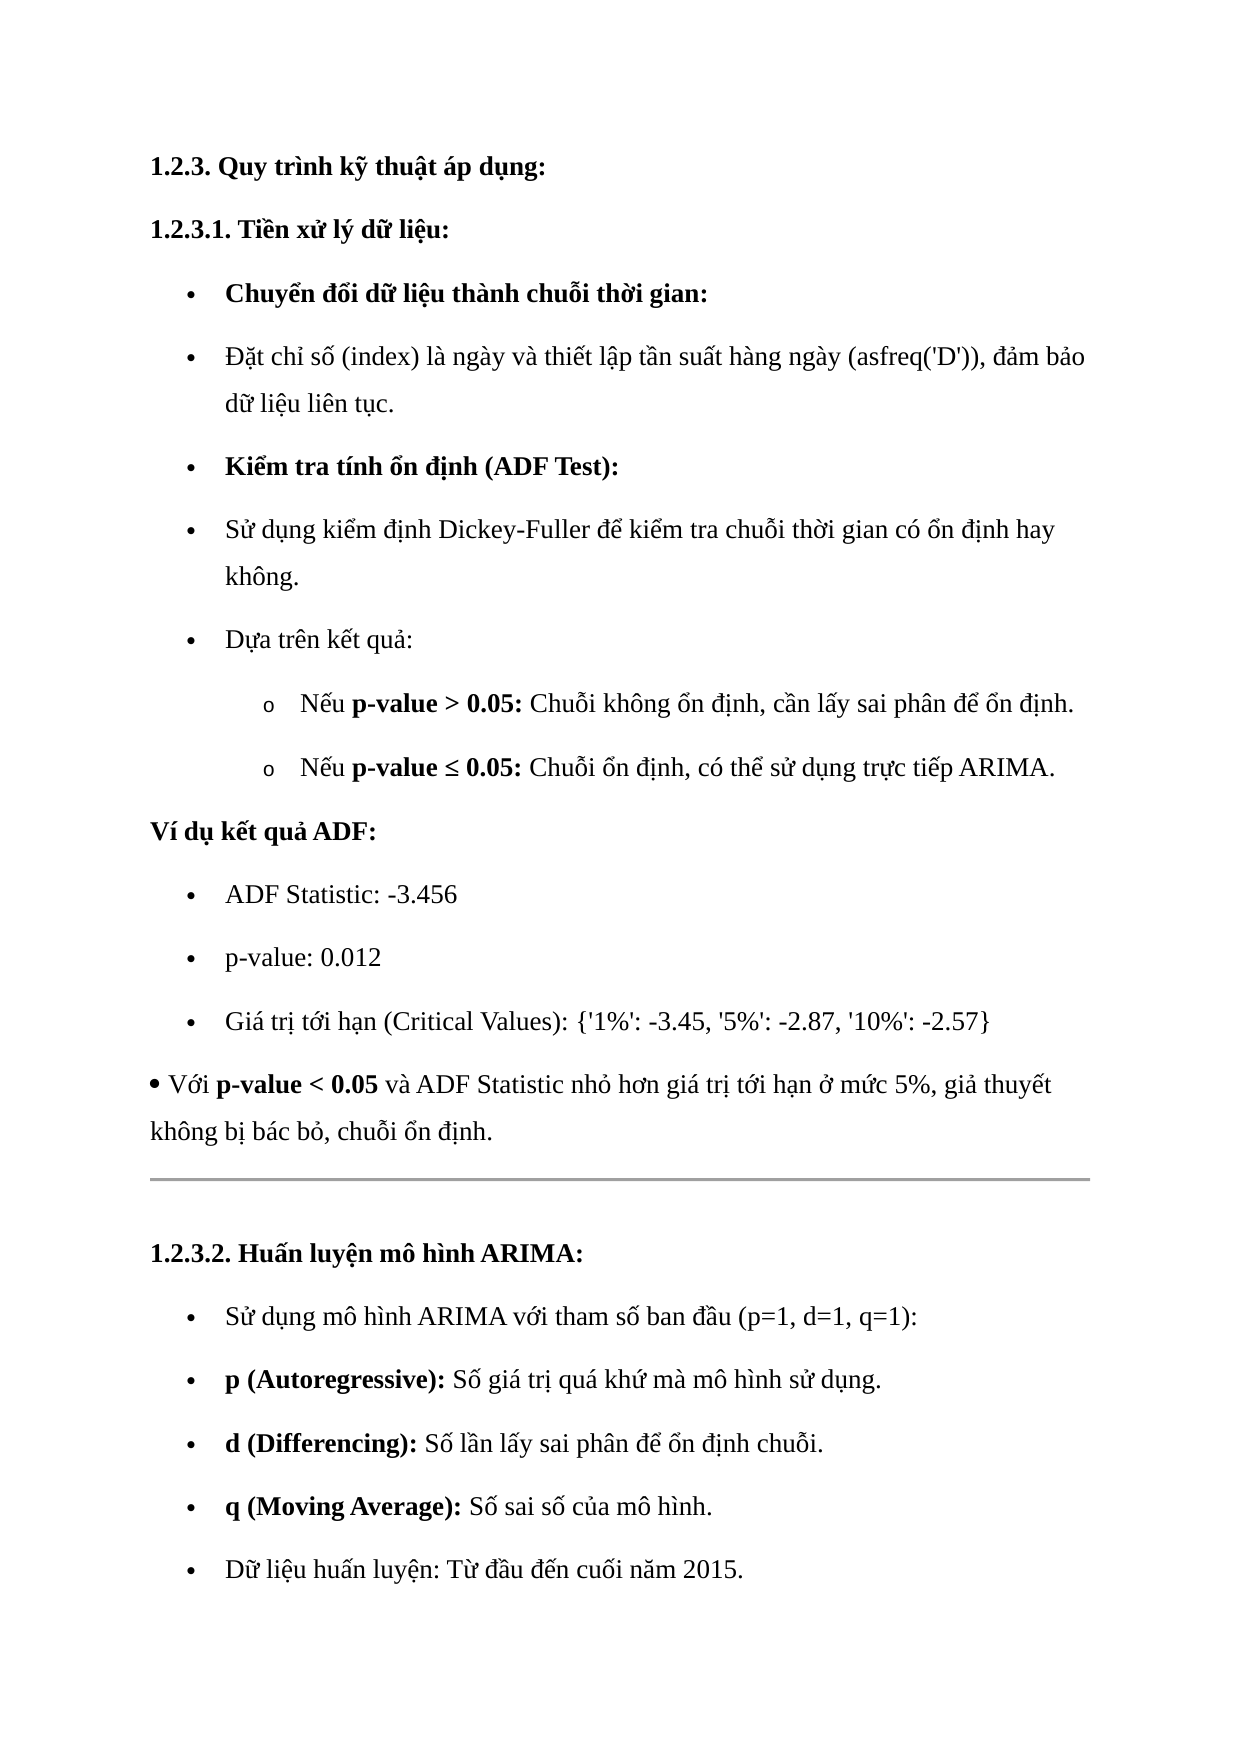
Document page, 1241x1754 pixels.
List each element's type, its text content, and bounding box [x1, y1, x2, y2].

list Sử dụng kiểm định Dickey-Fuller để kiểm tra chuỗi thời gian có ổn định hay không. [187, 513, 1090, 591]
list Sử dụng mô hình ARIMA với tham số ban đầu (p=1, d=1, q=1): [187, 1300, 1090, 1331]
list q (Moving Average): Số sai số của mô hình. [187, 1490, 1090, 1521]
list d (Differencing): Số lần lấy sai phân để ổn định chuỗi. [187, 1427, 1090, 1458]
list Đặt chỉ số (index) là ngày và thiết lập tần suất hàng ngày (asfreq('D')), đảm bảo dữ liệu liên tục. [187, 340, 1090, 418]
list ADF Statistic: -3.456 [187, 878, 1090, 909]
list Dữ liệu huấn luyện: Từ đầu đến cuối năm 2015. [187, 1553, 1090, 1584]
text 1.2.3.1. Tiền xử lý dữ liệu: [150, 213, 1090, 244]
list Chuyển đổi dữ liệu thành chuỗi thời gian: [187, 277, 1090, 308]
list p (Autoregressive): Số giá trị quá khứ mà mô hình sử dụng. [187, 1363, 1090, 1394]
text Ví dụ kết quả ADF: [150, 814, 1090, 846]
list p-value: 0.012 [187, 941, 1090, 972]
list Nếu p-value > 0.05: Chuỗi không ổn định, cần lấy sai phân để ổn định. [262, 687, 1090, 718]
text 1.2.3. Quy trình kỹ thuật áp dụng: [150, 150, 1090, 181]
list Dựa trên kết quả: [187, 623, 1090, 654]
text 1.2.3.2. Huấn luyện mô hình ARIMA: [150, 1237, 1090, 1268]
list Giá trị tới hạn (Critical Values): {'1%': -3.45, '5%': -2.87, '10%': -2.57} [187, 1004, 1090, 1036]
text Với p-value < 0.05 và ADF Statistic nhỏ hơn giá trị tới hạn ở mức 5%, giả thuyết không bị bác bỏ, chuỗi ổn định. [150, 1068, 1090, 1146]
list Kiểm tra tính ổn định (ADF Test): [187, 450, 1090, 481]
list Nếu p-value ≤ 0.05: Chuỗi ổn định, có thể sử dụng trực tiếp ARIMA. [262, 751, 1090, 782]
